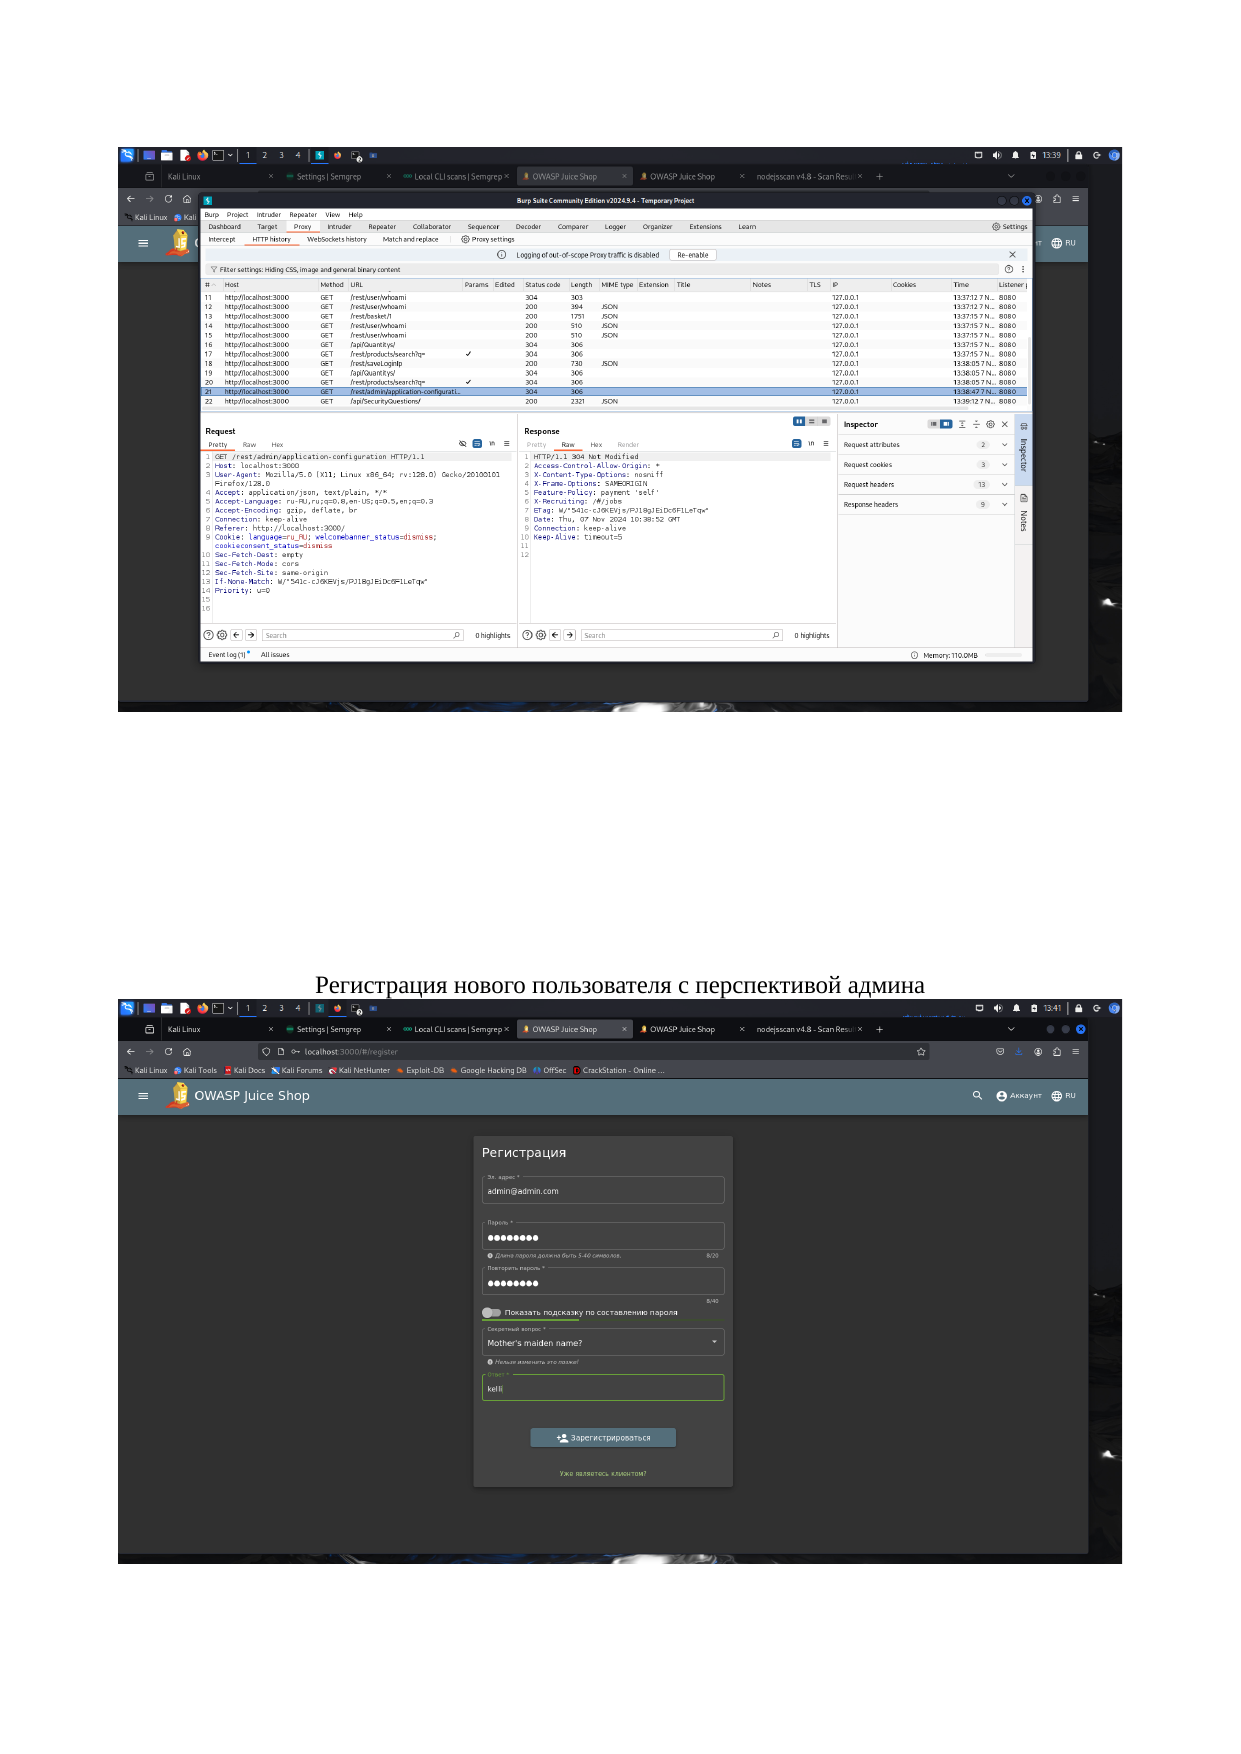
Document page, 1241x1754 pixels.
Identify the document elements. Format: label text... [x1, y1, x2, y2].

picture [118, 999, 1123, 1564]
text Регистрация нового пользователя с перспективой админа [118, 970, 1122, 999]
picture [118, 147, 1123, 712]
